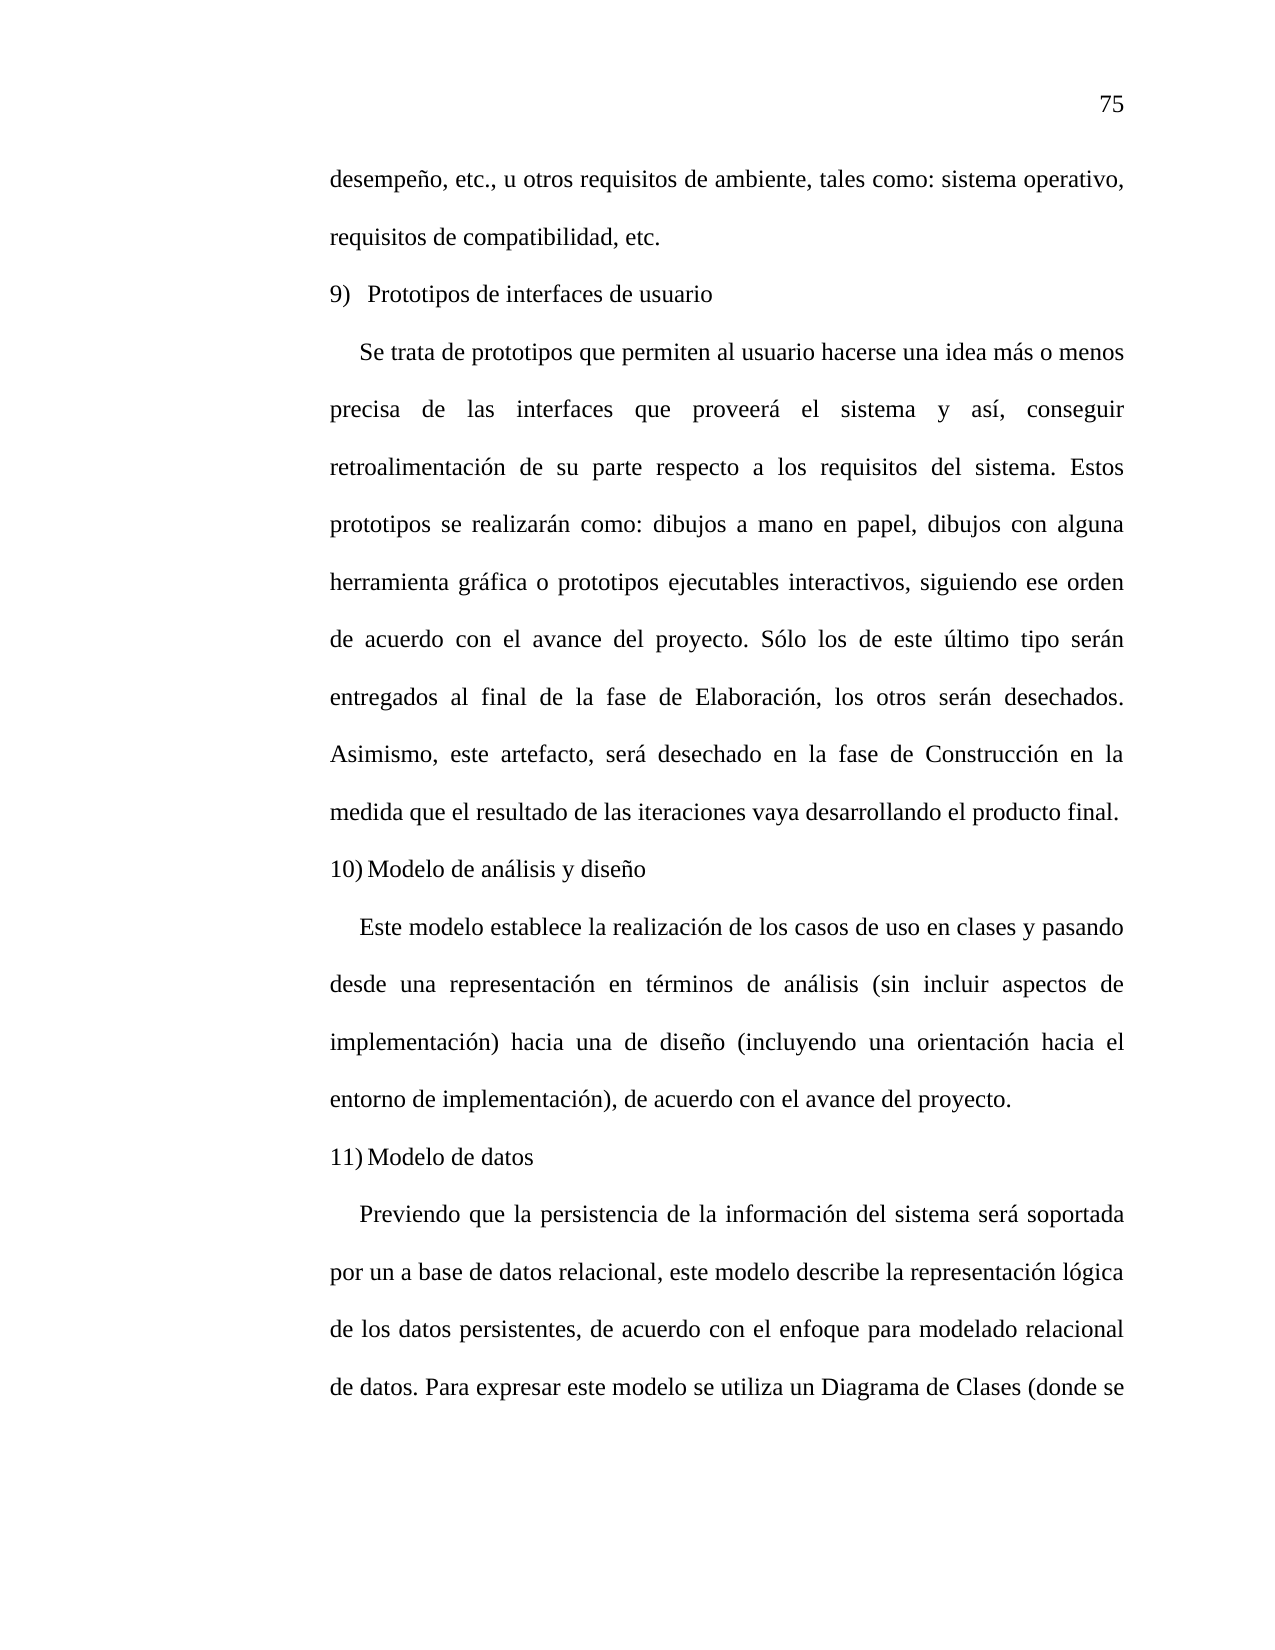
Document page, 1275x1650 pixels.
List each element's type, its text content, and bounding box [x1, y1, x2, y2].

list Modelo de análisis y diseño [329, 854, 1125, 883]
text Se trata de prototipos que permiten al usuario hacerse una idea más o menos precisa de las interfaces que proveerá el sistema y así, conseguir retroalimentación de su parte respecto a los requisitos del sistema. Estos prototipos se realizarán como: dibujos a mano en papel, dibujos con alguna herramienta gráfica o prototipos ejecutables interactivos, siguiendo ese orden de acuerdo con el avance del proyecto. Sólo los de este último tipo serán entregados al final de la fase de Elaboración, los otros serán desechados. Asimismo, este artefacto, será desechado en la fase de Construcción en la medida que el resultado de las iteraciones vaya desarrollando el producto final. [329, 337, 1125, 826]
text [329, 1199, 1125, 1401]
list Prototipos de interfaces de usuario [329, 279, 1125, 308]
text Este modelo establece la realización de los casos de uso en clases y pasando desde una representación en términos de análisis (sin incluir aspectos de implementación) hacia una de diseño (incluyendo una orientación hacia el entorno de implementación), de acuerdo con el avance del proyecto. [329, 912, 1125, 1113]
list Modelo de datos [329, 1142, 1125, 1171]
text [329, 164, 1125, 251]
